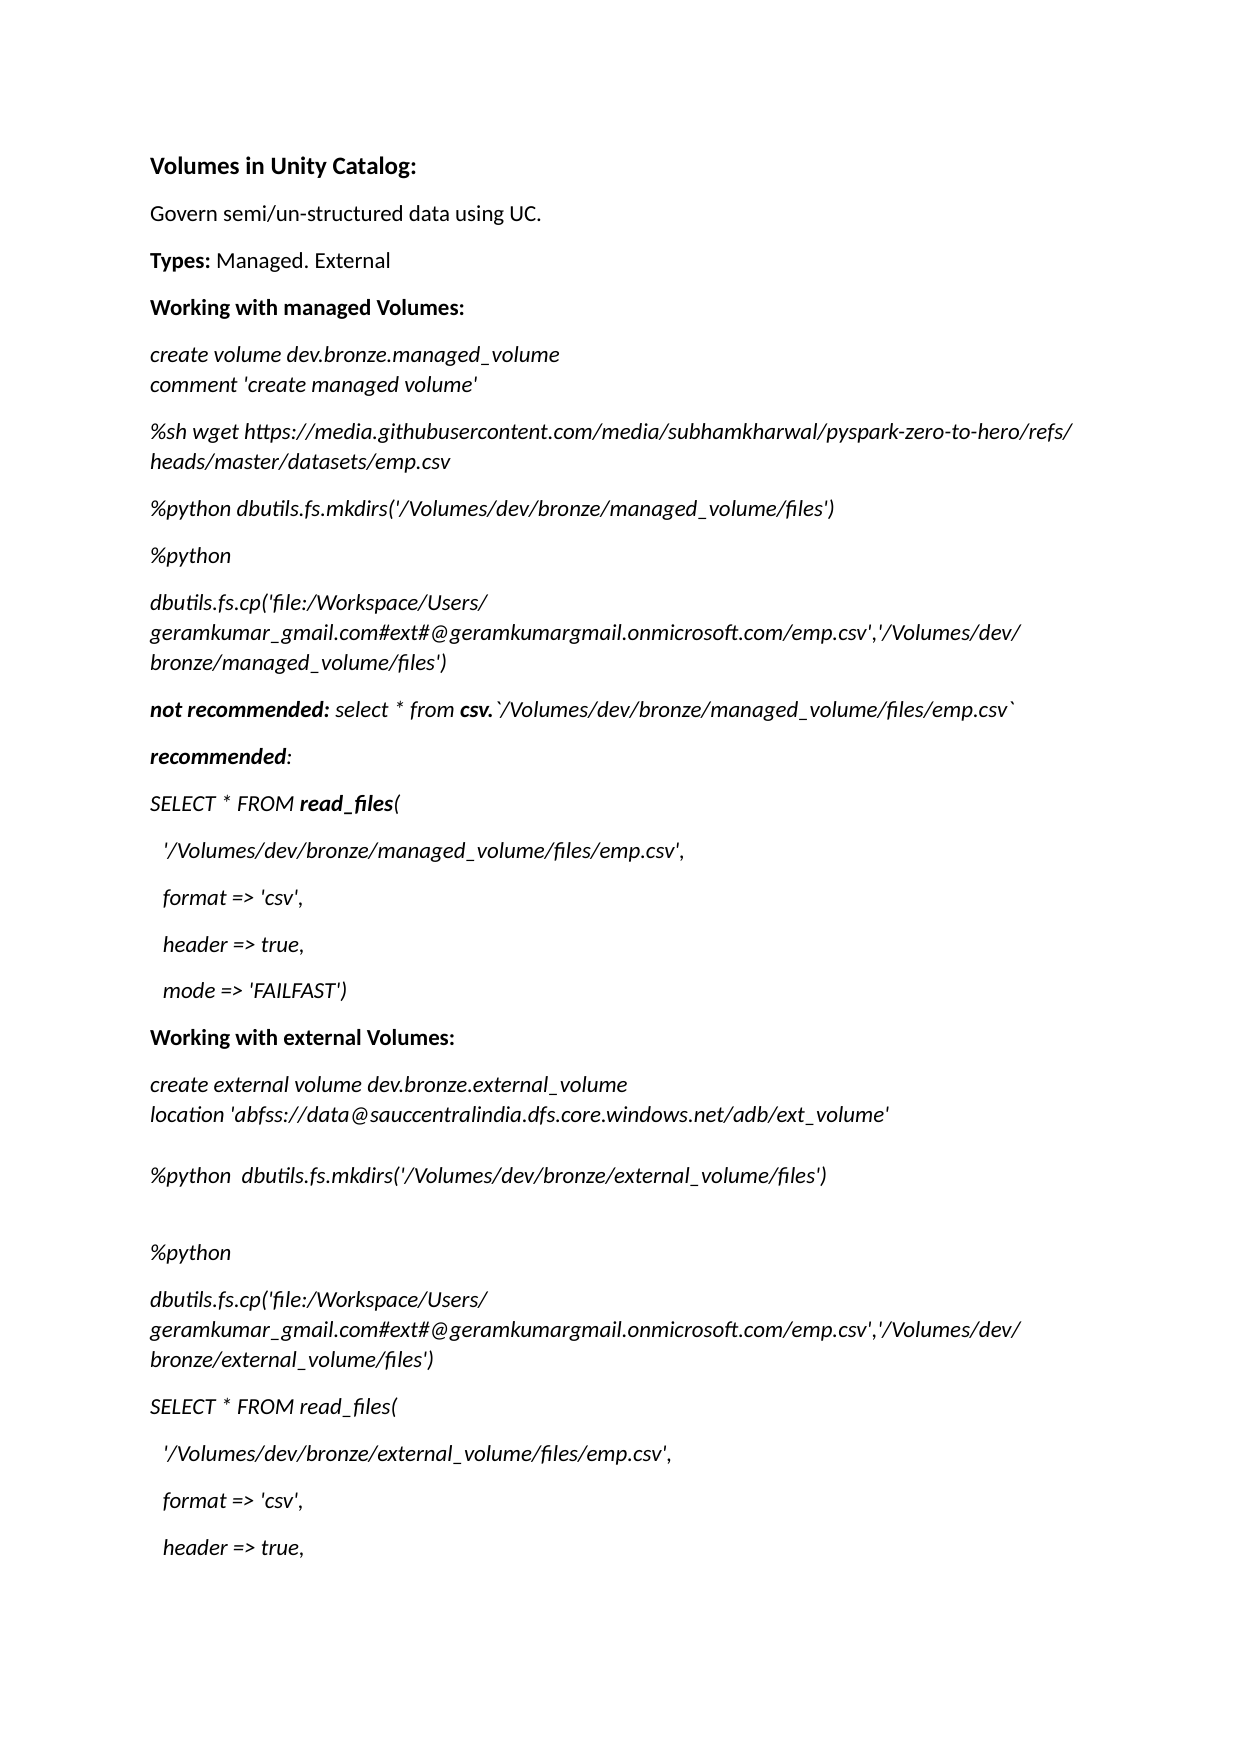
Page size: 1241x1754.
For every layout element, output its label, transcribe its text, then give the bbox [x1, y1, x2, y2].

text format => 'csv', [150, 883, 1090, 911]
text Volumes in Unity Catalog: [150, 150, 1090, 181]
text header => true, [150, 930, 1090, 958]
text create volume dev.bronze.managed_volume comment 'create managed volume' [150, 340, 1090, 398]
text %sh wget https://media.githubusercontent.com/media/subhamkharwal/pyspark-zero-to-hero/refs/heads/master/datasets/emp.csv [150, 417, 1090, 476]
text format => 'csv', [150, 1486, 1090, 1514]
text dbutils.fs.cp('file:/Workspace/Users/geramkumar_gmail.com#ext#@geramkumargmail.onmicrosoft.com/emp.csv','/Volumes/dev/bronze/external_volume/files') [150, 1285, 1090, 1373]
text mode => 'FAILFAST') [150, 977, 1090, 1005]
text SELECT * FROM read_files( [150, 1392, 1090, 1420]
text SELECT * FROM read_files( [150, 789, 1090, 817]
text %python dbutils.fs.mkdirs('/Volumes/dev/bronze/managed_volume/files') [150, 494, 1090, 522]
text not recommended: select * from csv.`/Volumes/dev/bronze/managed_volume/files/emp.csv` [150, 695, 1090, 723]
text Working with managed Volumes: [150, 293, 1090, 321]
text '/Volumes/dev/bronze/managed_volume/files/emp.csv', [150, 836, 1090, 864]
text create external volume dev.bronze.external_volume location 'abfss://data@sauccentralindia.dfs.core.windows.net/adb/ext_volume' %python dbutils.fs.mkdirs('/Volumes/dev/bronze/external_volume/files') [150, 1070, 1090, 1219]
text %python [150, 1238, 1090, 1266]
text recommended: [150, 742, 1090, 770]
text dbutils.fs.cp('file:/Workspace/Users/geramkumar_gmail.com#ext#@geramkumargmail.onmicrosoft.com/emp.csv','/Volumes/dev/bronze/managed_volume/files') [150, 588, 1090, 677]
text Types: Managed. External [150, 246, 1090, 274]
text header => true, [150, 1533, 1090, 1561]
text '/Volumes/dev/bronze/external_volume/files/emp.csv', [150, 1439, 1090, 1467]
text Working with external Volumes: [150, 1023, 1090, 1052]
text %python [150, 541, 1090, 569]
text Govern semi/un-structured data using UC. [150, 199, 1090, 228]
